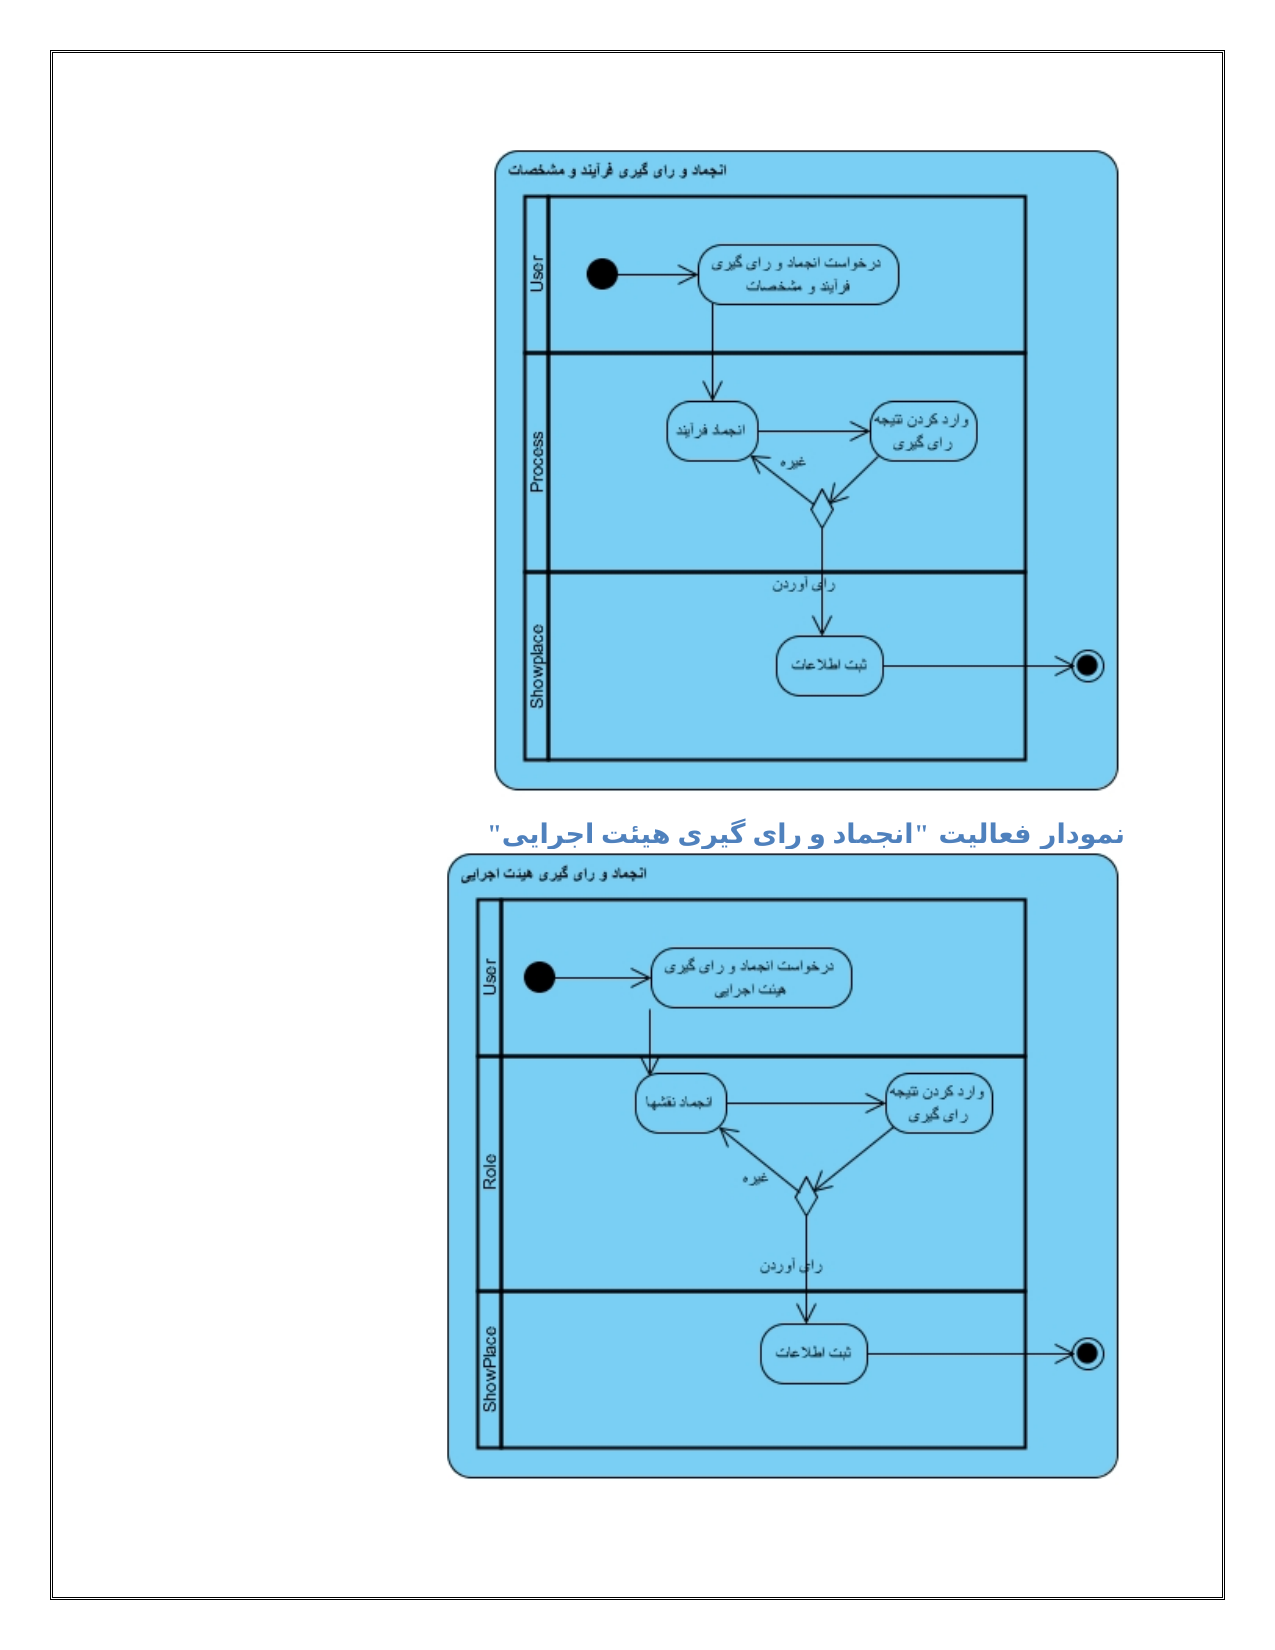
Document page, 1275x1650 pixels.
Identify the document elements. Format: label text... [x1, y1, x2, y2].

picture [446, 849, 1125, 1485]
subtitle نمودار فعالیت "انجماد و رای گیری هیئت اجرایی" [150, 818, 1125, 850]
picture [490, 150, 1125, 797]
